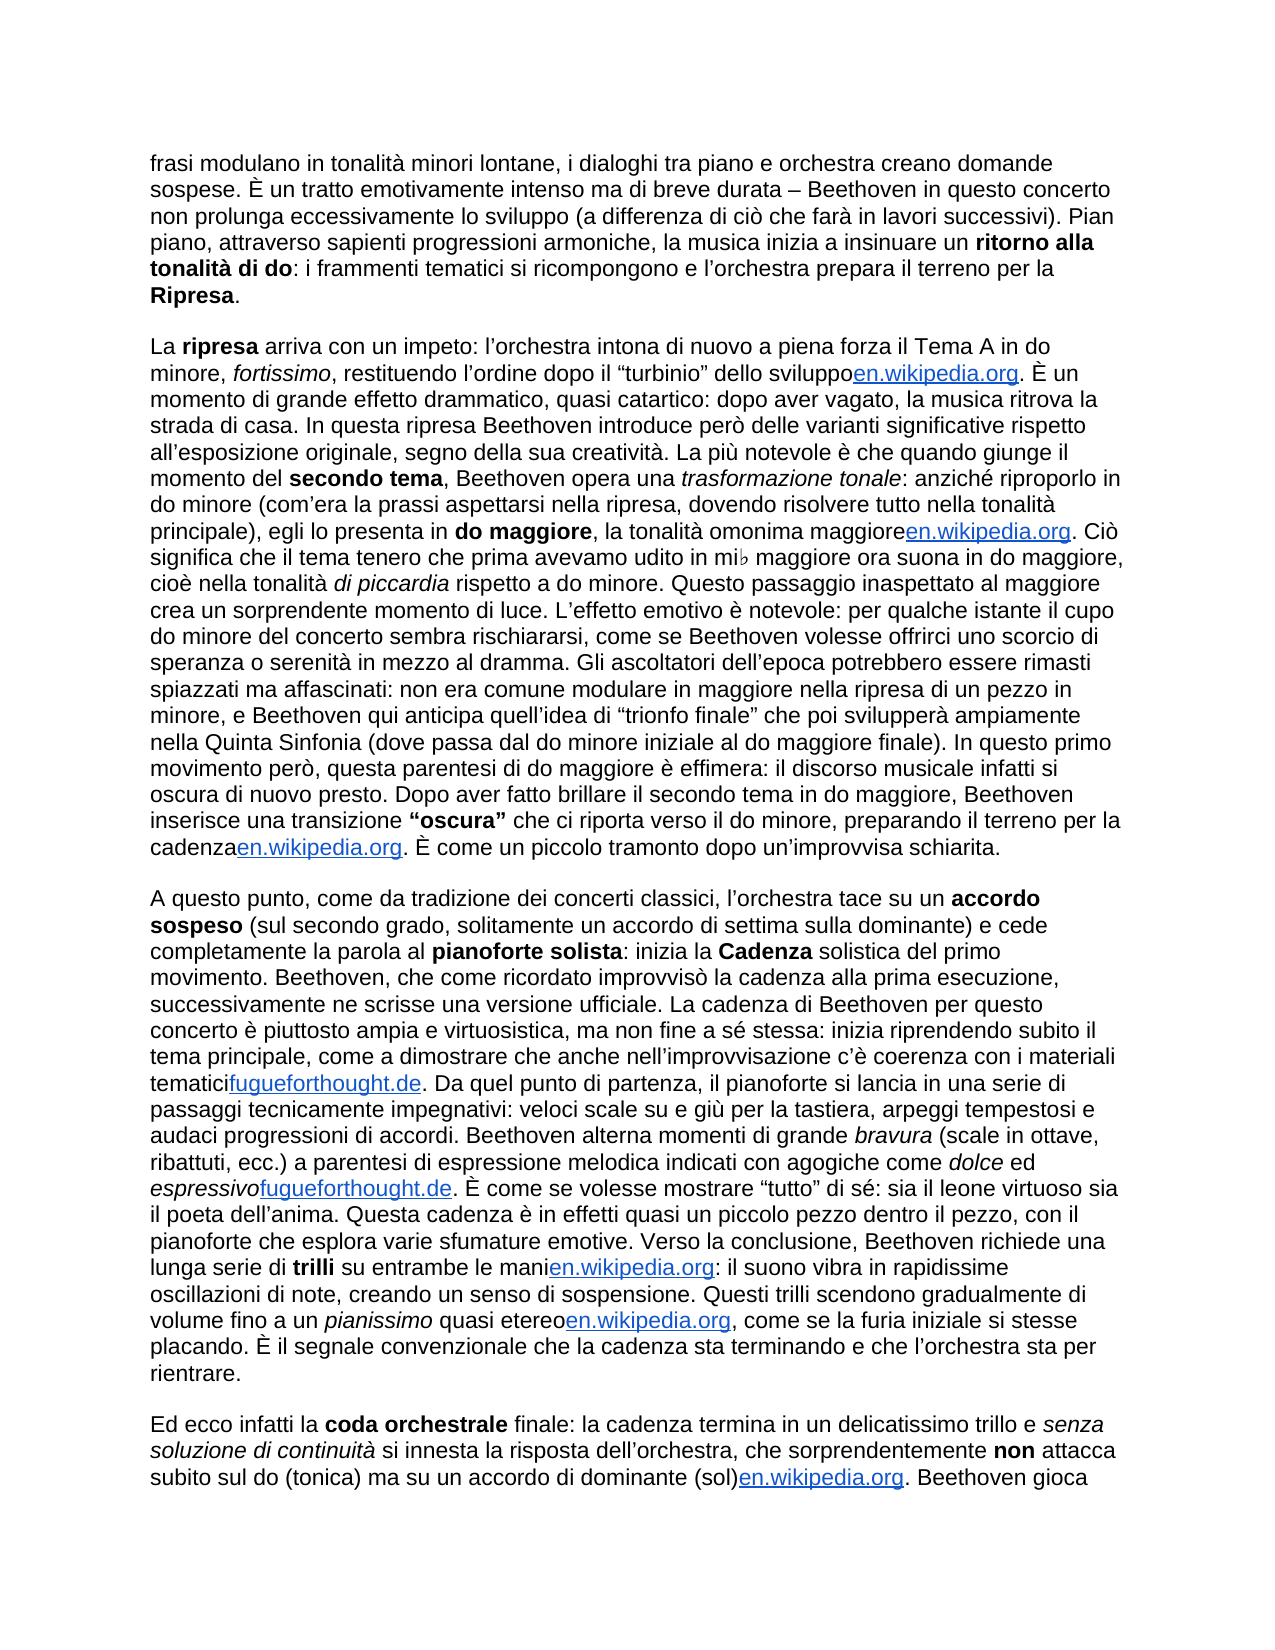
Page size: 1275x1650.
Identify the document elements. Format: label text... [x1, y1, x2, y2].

text La ripresa arriva con un impeto: l’orchestra intona di nuovo a piena forza il Tema A in do minore, fortissimo, restituendo l’ordine dopo il “turbinio” dello sviluppoen.wikipedia.org. È un momento di grande effetto drammatico, quasi catartico: dopo aver vagato, la musica ritrova la strada di casa. In questa ripresa Beethoven introduce però delle varianti significative rispetto all’esposizione originale, segno della sua creatività. La più notevole è che quando giunge il momento del secondo tema, Beethoven opera una trasformazione tonale: anziché riproporlo in do minore (com’era la prassi aspettarsi nella ripresa, dovendo risolvere tutto nella tonalità principale), egli lo presenta in do maggiore, la tonalità omonima maggioreen.wikipedia.org. Ciò significa che il tema tenero che prima avevamo udito in mi♭ maggiore ora suona in do maggiore, cioè nella tonalità di piccardia rispetto a do minore. Questo passaggio inaspettato al maggiore crea un sorprendente momento di luce. L’effetto emotivo è notevole: per qualche istante il cupo do minore del concerto sembra rischiararsi, come se Beethoven volesse offrirci uno scorcio di speranza o serenità in mezzo al dramma. Gli ascoltatori dell’epoca potrebbero essere rimasti spiazzati ma affascinati: non era comune modulare in maggiore nella ripresa di un pezzo in minore, e Beethoven qui anticipa quell’idea di “trionfo finale” che poi svilupperà ampiamente nella Quinta Sinfonia (dove passa dal do minore iniziale al do maggiore finale). In questo primo movimento però, questa parentesi di do maggiore è effimera: il discorso musicale infatti si oscura di nuovo presto. Dopo aver fatto brillare il secondo tema in do maggiore, Beethoven inserisce una transizione “oscura” che ci riporta verso il do minore, preparando il terreno per la cadenzaen.wikipedia.org. È come un piccolo tramonto dopo un’improvvisa schiarita. [150, 333, 1125, 860]
text A questo punto, come da tradizione dei concerti classici, l’orchestra tace su un accordo sospeso (sul secondo grado, solitamente un accordo di settima sulla dominante) e cede completamente la parola al pianoforte solista: inizia la Cadenza solistica del primo movimento. Beethoven, che come ricordato improvvisò la cadenza alla prima esecuzione, successivamente ne scrisse una versione ufficiale. La cadenza di Beethoven per questo concerto è piuttosto ampia e virtuosistica, ma non fine a sé stessa: inizia riprendendo subito il tema principale, come a dimostrare che anche nell’improvvisazione c’è coerenza con i materiali tematicifugueforthought.de. Da quel punto di partenza, il pianoforte si lancia in una serie di passaggi tecnicamente impegnativi: veloci scale su e giù per la tastiera, arpeggi tempestosi e audaci progressioni di accordi. Beethoven alterna momenti di grande bravura (scale in ottave, ribattuti, ecc.) a parentesi di espressione melodica indicati con agogiche come dolce ed espressivofugueforthought.de. È come se volesse mostrare “tutto” di sé: sia il leone virtuoso sia il poeta dell’anima. Questa cadenza è in effetti quasi un piccolo pezzo dentro il pezzo, con il pianoforte che esplora varie sfumature emotive. Verso la conclusione, Beethoven richiede una lunga serie di trilli su entrambe le manien.wikipedia.org: il suono vibra in rapidissime oscillazioni di note, creando un senso di sospensione. Questi trilli scendono gradualmente di volume fino a un pianissimo quasi etereoen.wikipedia.org, come se la furia iniziale si stesse placando. È il segnale convenzionale che la cadenza sta terminando e che l’orchestra sta per rientrare. [150, 885, 1125, 1386]
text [150, 150, 1125, 308]
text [150, 1411, 1125, 1490]
